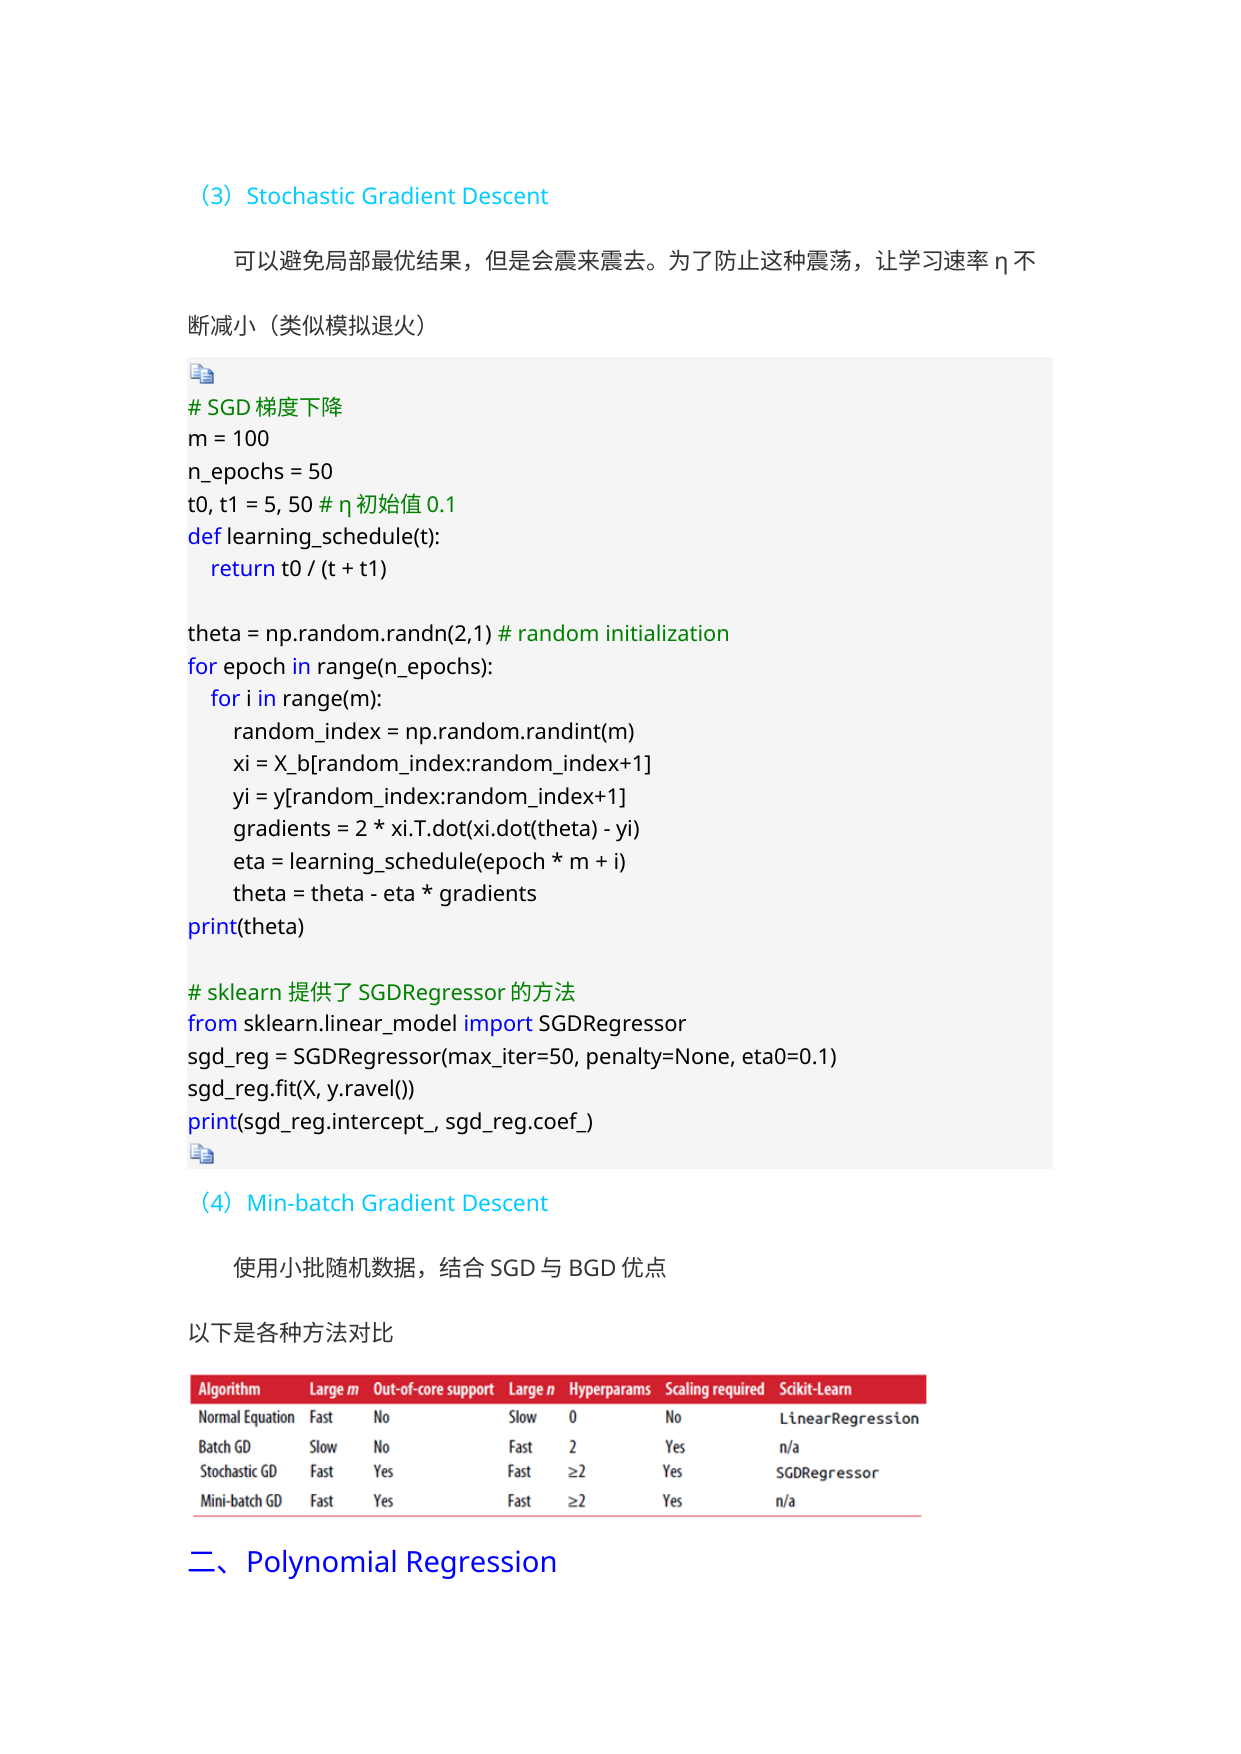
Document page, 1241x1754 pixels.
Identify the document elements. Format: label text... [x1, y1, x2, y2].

text return t0 / (t + t1) [187, 552, 1053, 584]
text 使用小批随机数据，结合SGD与BGD优点 [187, 1234, 1053, 1299]
text 二、Polynomial Regression [187, 1527, 1053, 1592]
text 可以避免局部最优结果，但是会震来震去。为了防止这种震荡，让学习速率η不断减小（类似模拟退火） [187, 227, 1053, 357]
text # SGD梯度下降 [187, 389, 1053, 422]
text theta = np.random.randn(2,1) # random initialization [187, 617, 1053, 649]
text n_epochs = 50 [187, 454, 1053, 487]
text sgd_reg = SGDRegressor(max_iter=50, penalty=None, eta0=0.1) [187, 1039, 1053, 1072]
text for epoch in range(n_epochs): [187, 649, 1053, 682]
picture [187, 1372, 927, 1519]
text sgd_reg.fit(X, y.ravel()) [187, 1072, 1053, 1104]
text m = 100 [187, 422, 1053, 454]
picture [187, 357, 219, 389]
text eta = learning_schedule(epoch * m + i) [187, 844, 1053, 877]
text # sklearn 提供了SGDRegressor的方法 [187, 974, 1053, 1007]
text for i in range(m): [187, 682, 1053, 714]
text print(sgd_reg.intercept_, sgd_reg.coef_) [187, 1104, 1053, 1137]
text yi = y[random_index:random_index+1] [187, 779, 1053, 812]
text theta = theta - eta * gradients [187, 877, 1053, 909]
text def learning_schedule(t): [187, 519, 1053, 552]
text （3）Stochastic Gradient Descent [187, 162, 1053, 227]
text from sklearn.linear_model import SGDRegressor [187, 1007, 1053, 1039]
text （4）Min-batch Gradient Descent [187, 1169, 1053, 1234]
text gradients = 2 * xi.T.dot(xi.dot(theta) - yi) [187, 812, 1053, 844]
text random_index = np.random.randint(m) [187, 714, 1053, 747]
picture [187, 1137, 219, 1169]
text xi = X_b[random_index:random_index+1] [187, 747, 1053, 779]
text t0, t1 = 5, 50 # η初始值0.1 [187, 487, 1053, 519]
text 以下是各种方法对比 [187, 1299, 1053, 1364]
text print(theta) [187, 909, 1053, 942]
